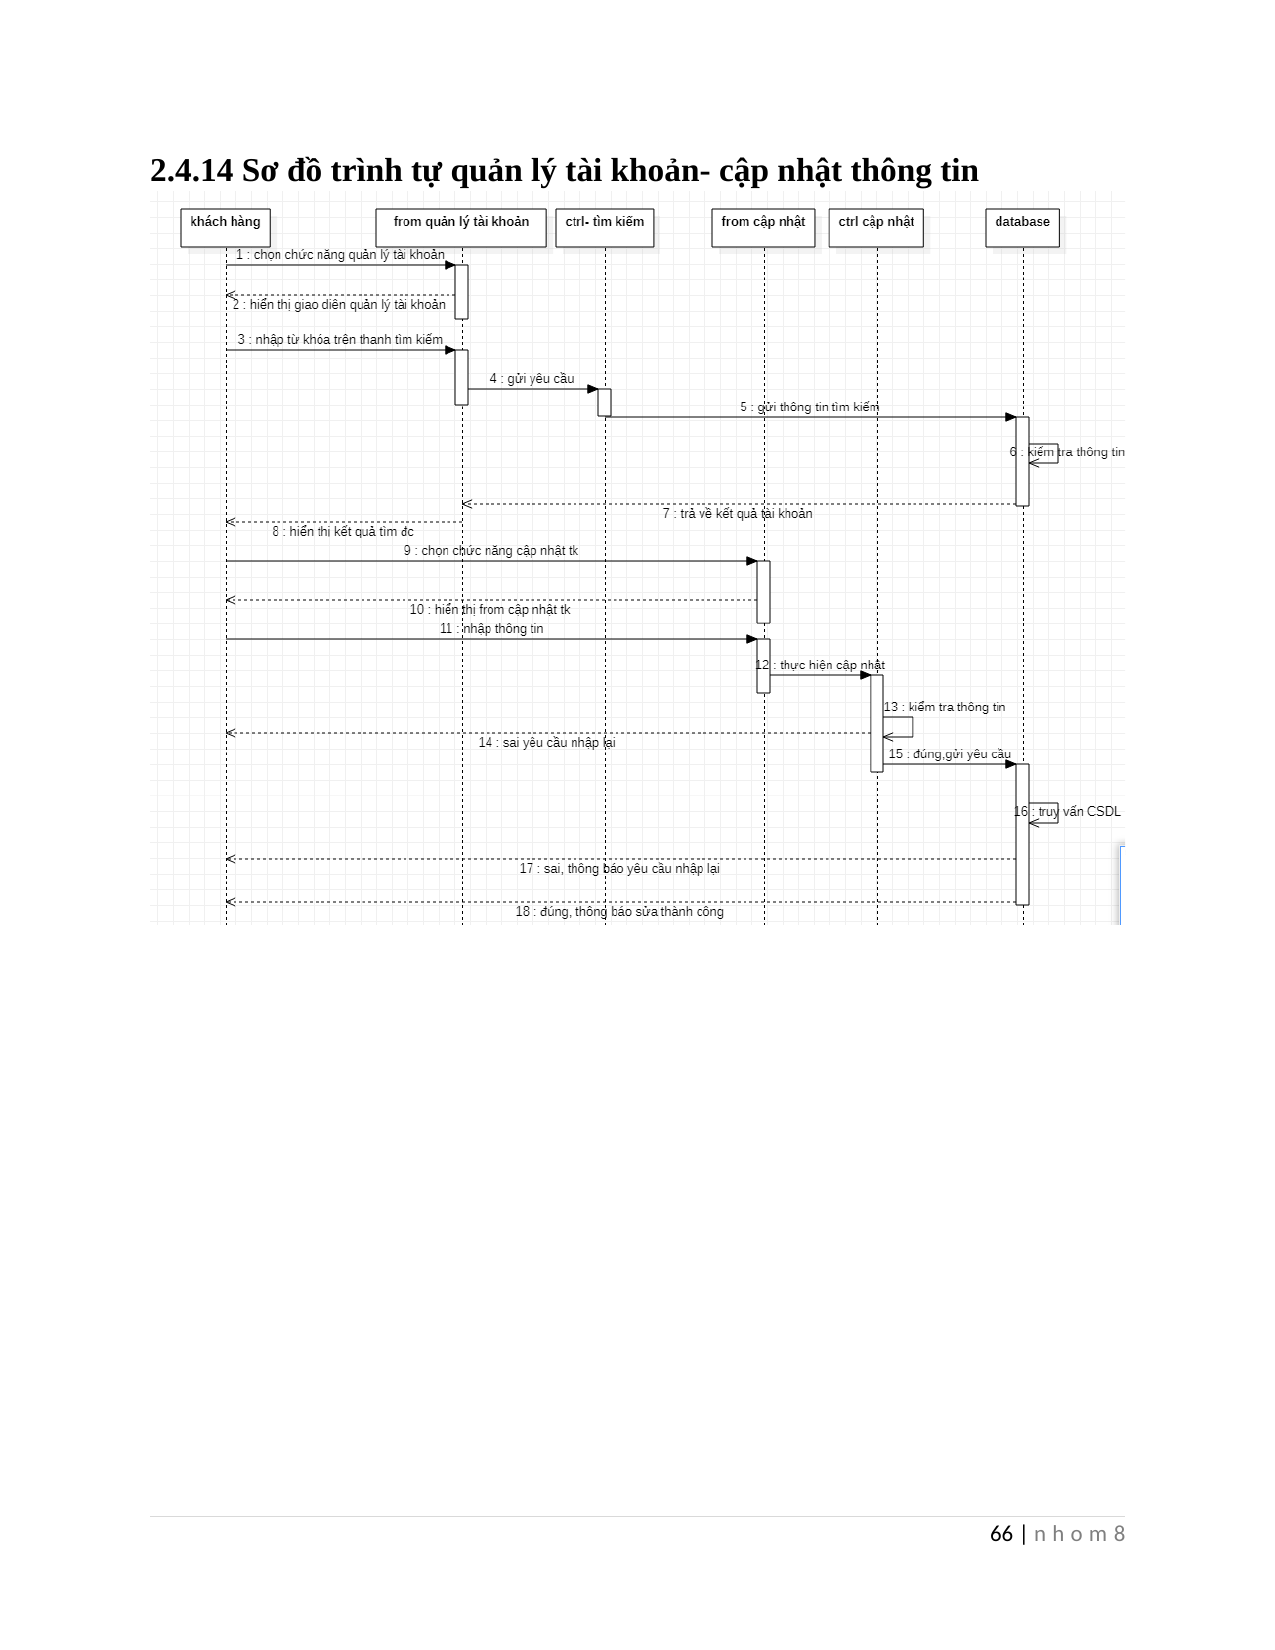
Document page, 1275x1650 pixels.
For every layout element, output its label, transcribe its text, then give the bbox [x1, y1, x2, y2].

picture [150, 191, 1125, 925]
subtitle 2.4.14 Sơ đồ trình tự quản lý tài khoản- cập nhật thông tin [150, 150, 1125, 188]
